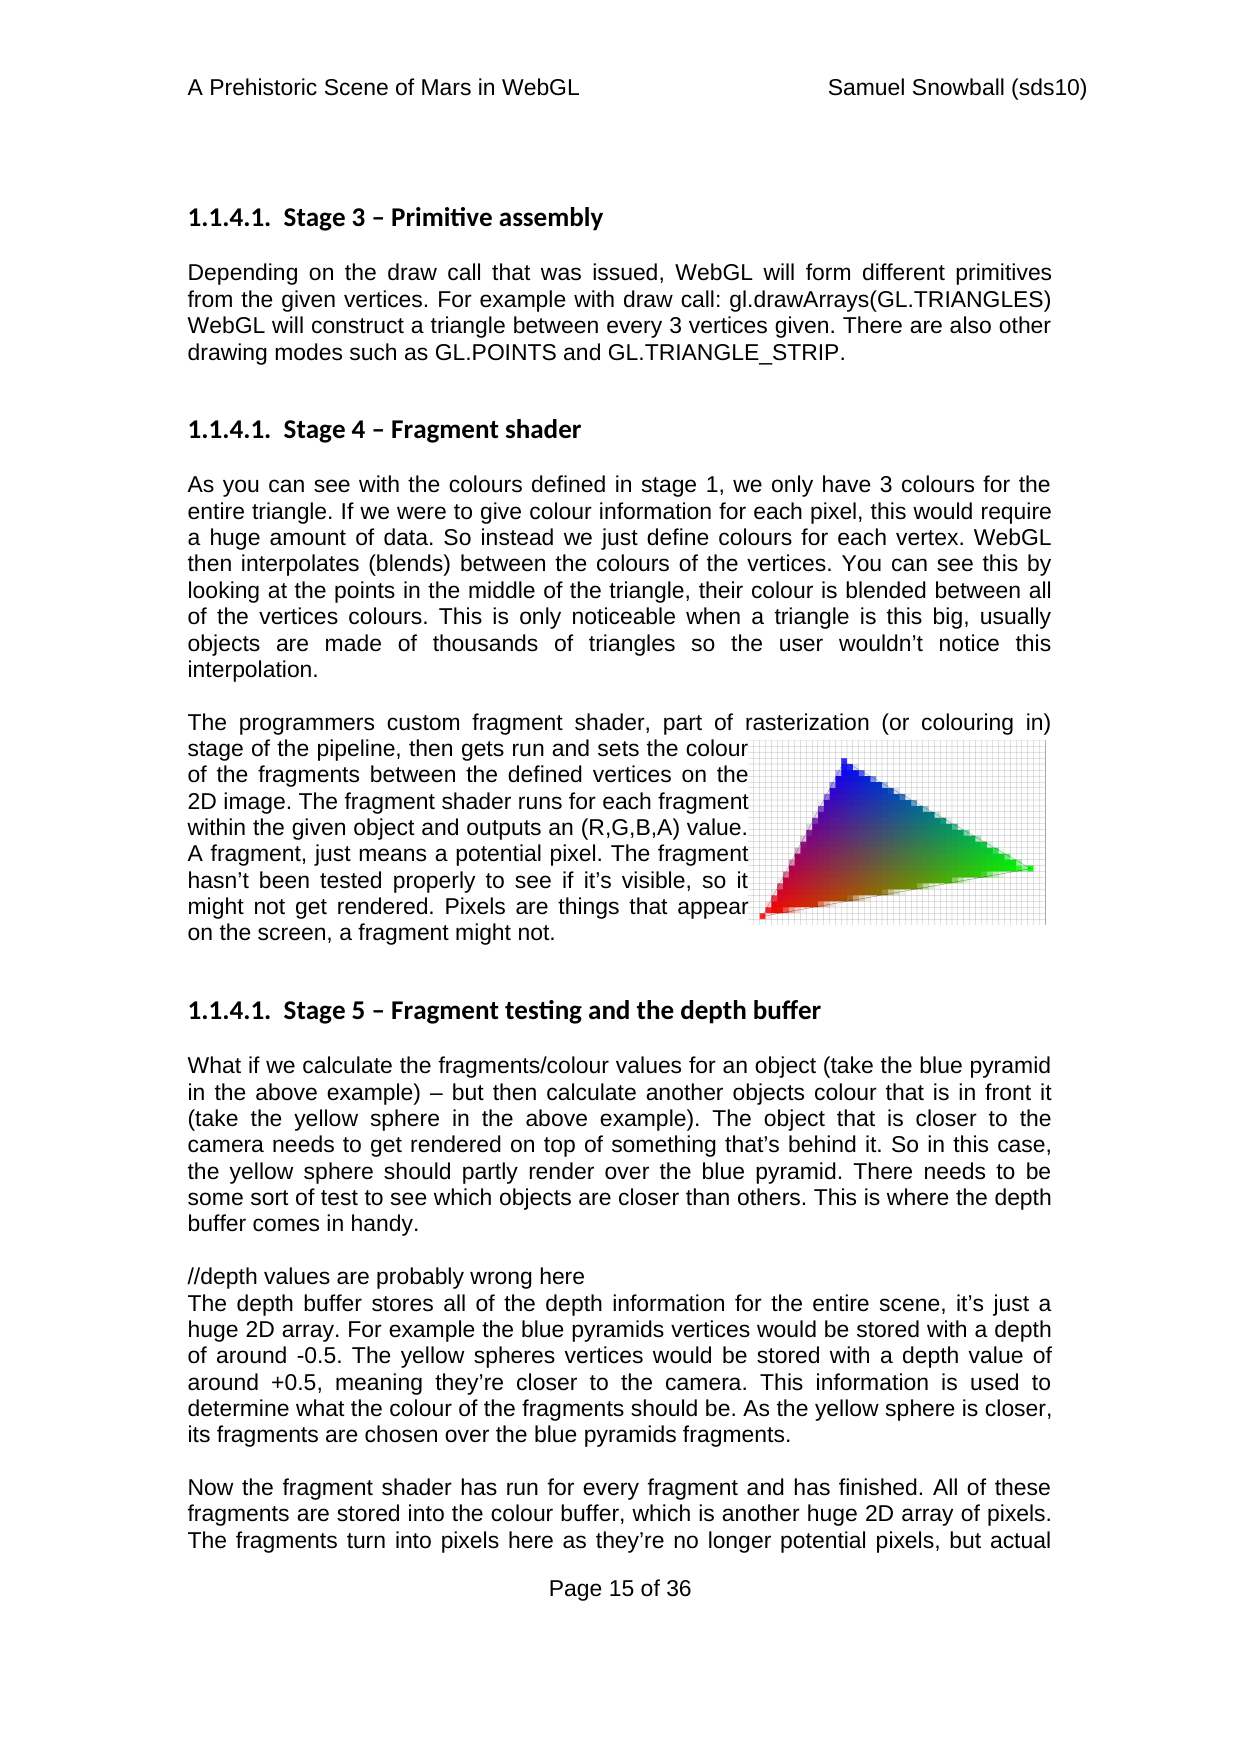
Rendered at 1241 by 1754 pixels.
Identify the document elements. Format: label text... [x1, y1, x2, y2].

subtitle 1.1.4.1. Stage 5 – Fragment testing and the depth buffer [187, 993, 1053, 1026]
subtitle 1.1.4.1. Stage 3 – Primitive assembly [187, 200, 1053, 233]
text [187, 1474, 1053, 1553]
subtitle 1.1.4.1. Stage 4 – Fragment shader [187, 412, 1053, 445]
text As you can see with the colours defined in stage 1, we only have 3 colours for the entire triangle. If we were to give colour information for each pixel, this would require a huge amount of data. So instead we just define colours for each vertex. WebGL then interpolates (blends) between the colours of the vertices. You can see this by looking at the points in the middle of the triangle, their colour is blended between all of the vertices colours. This is only noticeable when a triangle is this big, usually objects are made of thousands of triangles so the user wouldn’t notice this interpolation. [187, 471, 1053, 682]
text The depth buffer stores all of the depth information for the entire scene, it’s just a huge 2D array. For example the blue pyramids vertices would be stored with a depth of around -0.5. The yellow spheres vertices would be stored with a depth value of around +0.5, meaning they’re closer to the camera. This information is used to determine what the colour of the fragments should be. As the yellow sphere is closer, its fragments are chosen over the blue pyramids fragments. [187, 1289, 1053, 1448]
text The programmers custom fragment shader, part of rasterization (or colouring in) stage of the pipeline, then gets run and sets the colour of the fragments between the defined vertices on the 2D image. The fragment shader runs for each fragment within the given object and outputs an (R,G,B,A) value. A fragment, just means a potential pixel. The fragment hasn’t been tested properly to see if it’s visible, so it might not get rendered. Pixels are things that appear on the screen, a fragment might not. [187, 708, 1053, 946]
text What if we calculate the fragments/colour values for an object (take the blue pyramid in the above example) – but then calculate another objects colour that is in front it (take the yellow sphere in the above example). The object that is closer to the camera needs to get rendered on top of something that’s behind it. So in this case, the yellow sphere should partly render over the blue pyramid. There needs to be some sort of test to see which objects are closer than others. This is where the depth buffer comes in handy. [187, 1052, 1053, 1237]
text Depending on the draw call that was issued, WebGL will form different primitives from the given vertices. For example with draw call: gl.drawArrays(GL.TRIANGLES) WebGL will construct a triangle between every 3 vertices given. There are also other drawing modes such as GL.POINTS and GL.TRIANGLE_STRIP. [187, 259, 1053, 365]
text //depth values are probably wrong here [187, 1263, 1053, 1289]
